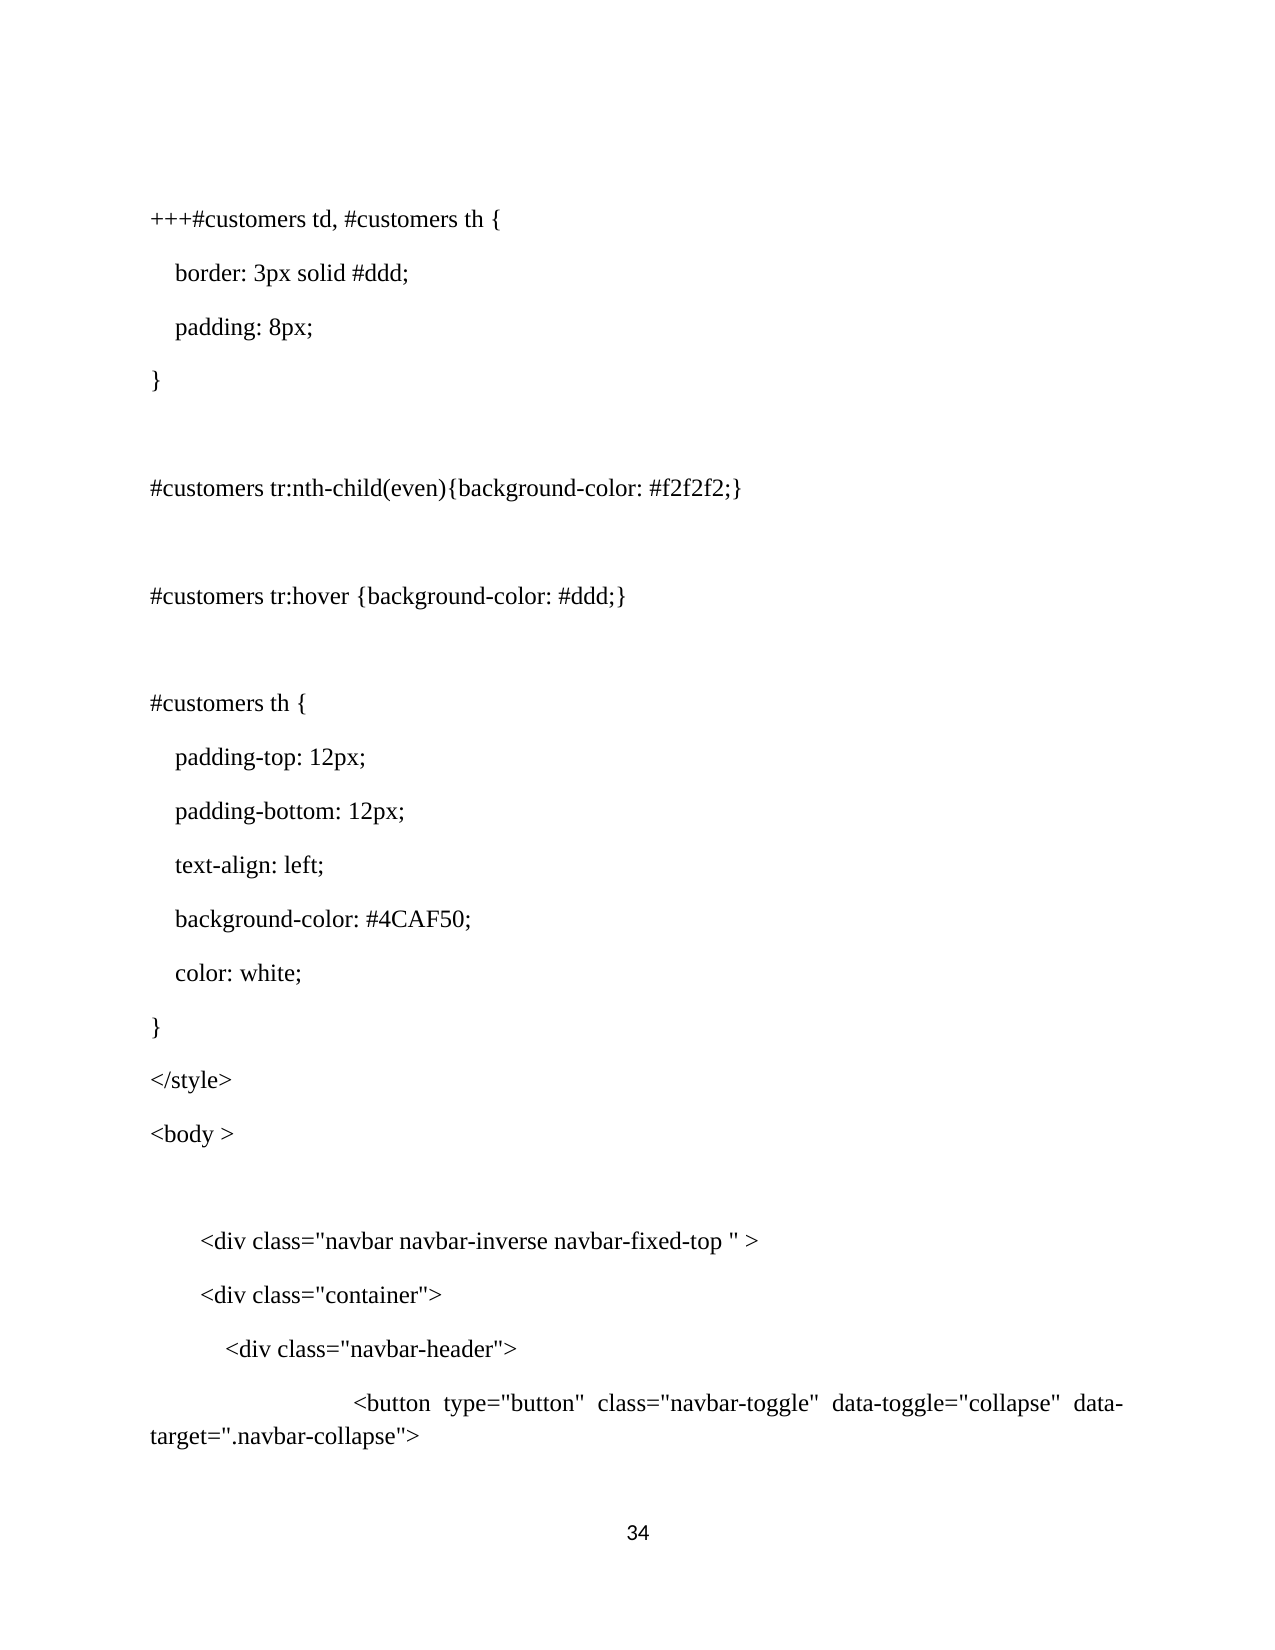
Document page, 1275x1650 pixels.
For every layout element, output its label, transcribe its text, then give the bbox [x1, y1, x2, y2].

text <div class="container"> [150, 1280, 1125, 1309]
text <div class="navbar-header"> [150, 1334, 1125, 1363]
text padding: 8px; [150, 312, 1125, 340]
text +++#customers td, #customers th { [150, 204, 1125, 233]
text #customers tr:hover {background-color: #ddd;} [150, 581, 1125, 609]
text padding-bottom: 12px; [150, 796, 1125, 825]
text text-align: left; [150, 850, 1125, 879]
text #customers tr:nth-child(even){background-color: #f2f2f2;} [150, 473, 1125, 502]
text color: white; [150, 958, 1125, 987]
text } [150, 1012, 1125, 1040]
text <body > [150, 1119, 1125, 1148]
text background-color: #4CAF50; [150, 904, 1125, 933]
text #customers th { [150, 688, 1125, 717]
text <div class="navbar navbar-inverse navbar-fixed-top " > [150, 1226, 1125, 1255]
text } [150, 365, 1125, 394]
text <button type="button" class="navbar-toggle" data-toggle="collapse" data-target=".navbar-collapse"> [150, 1388, 1125, 1449]
text </style> [150, 1066, 1125, 1094]
text border: 3px solid #ddd; [150, 258, 1125, 286]
text padding-top: 12px; [150, 742, 1125, 771]
